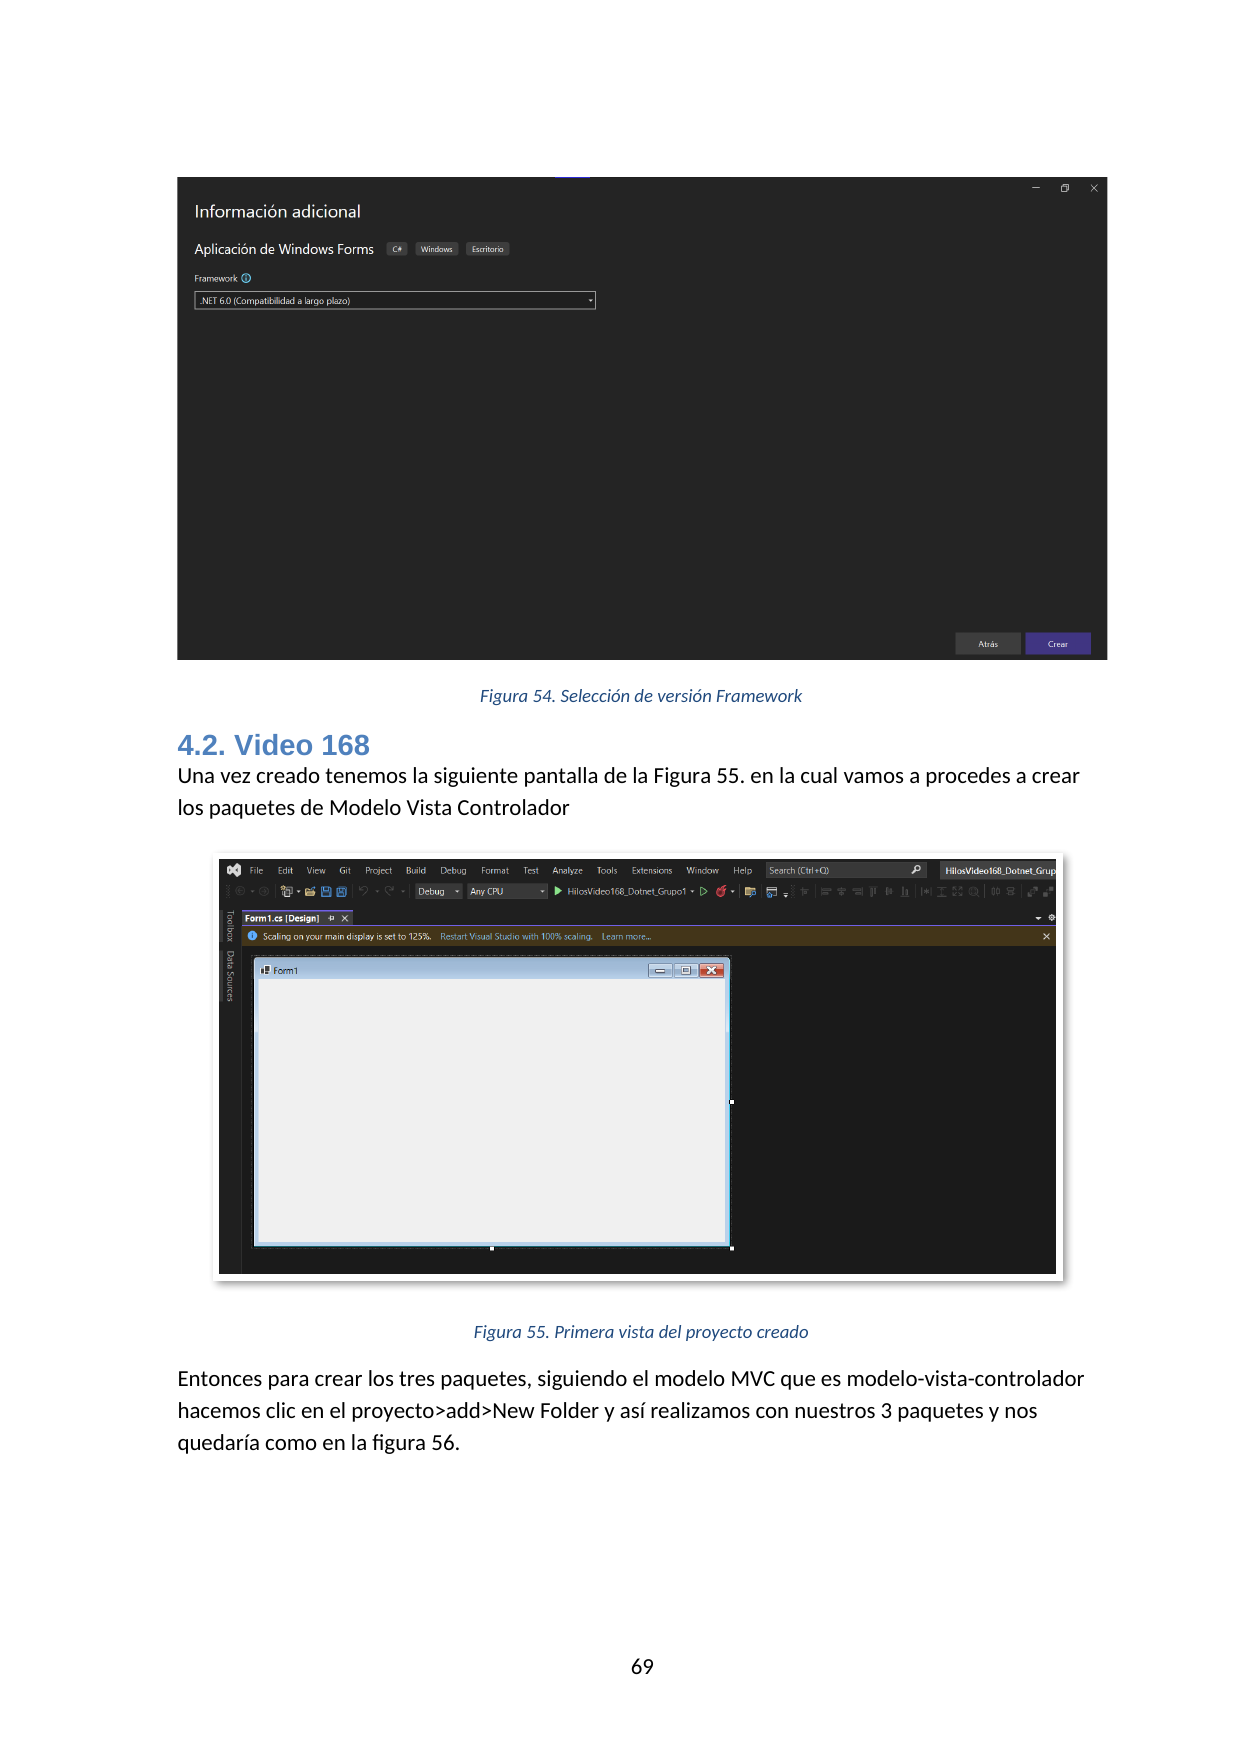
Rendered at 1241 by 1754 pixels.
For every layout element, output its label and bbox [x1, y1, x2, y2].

picture [177, 177, 1108, 660]
picture [219, 859, 1056, 1274]
